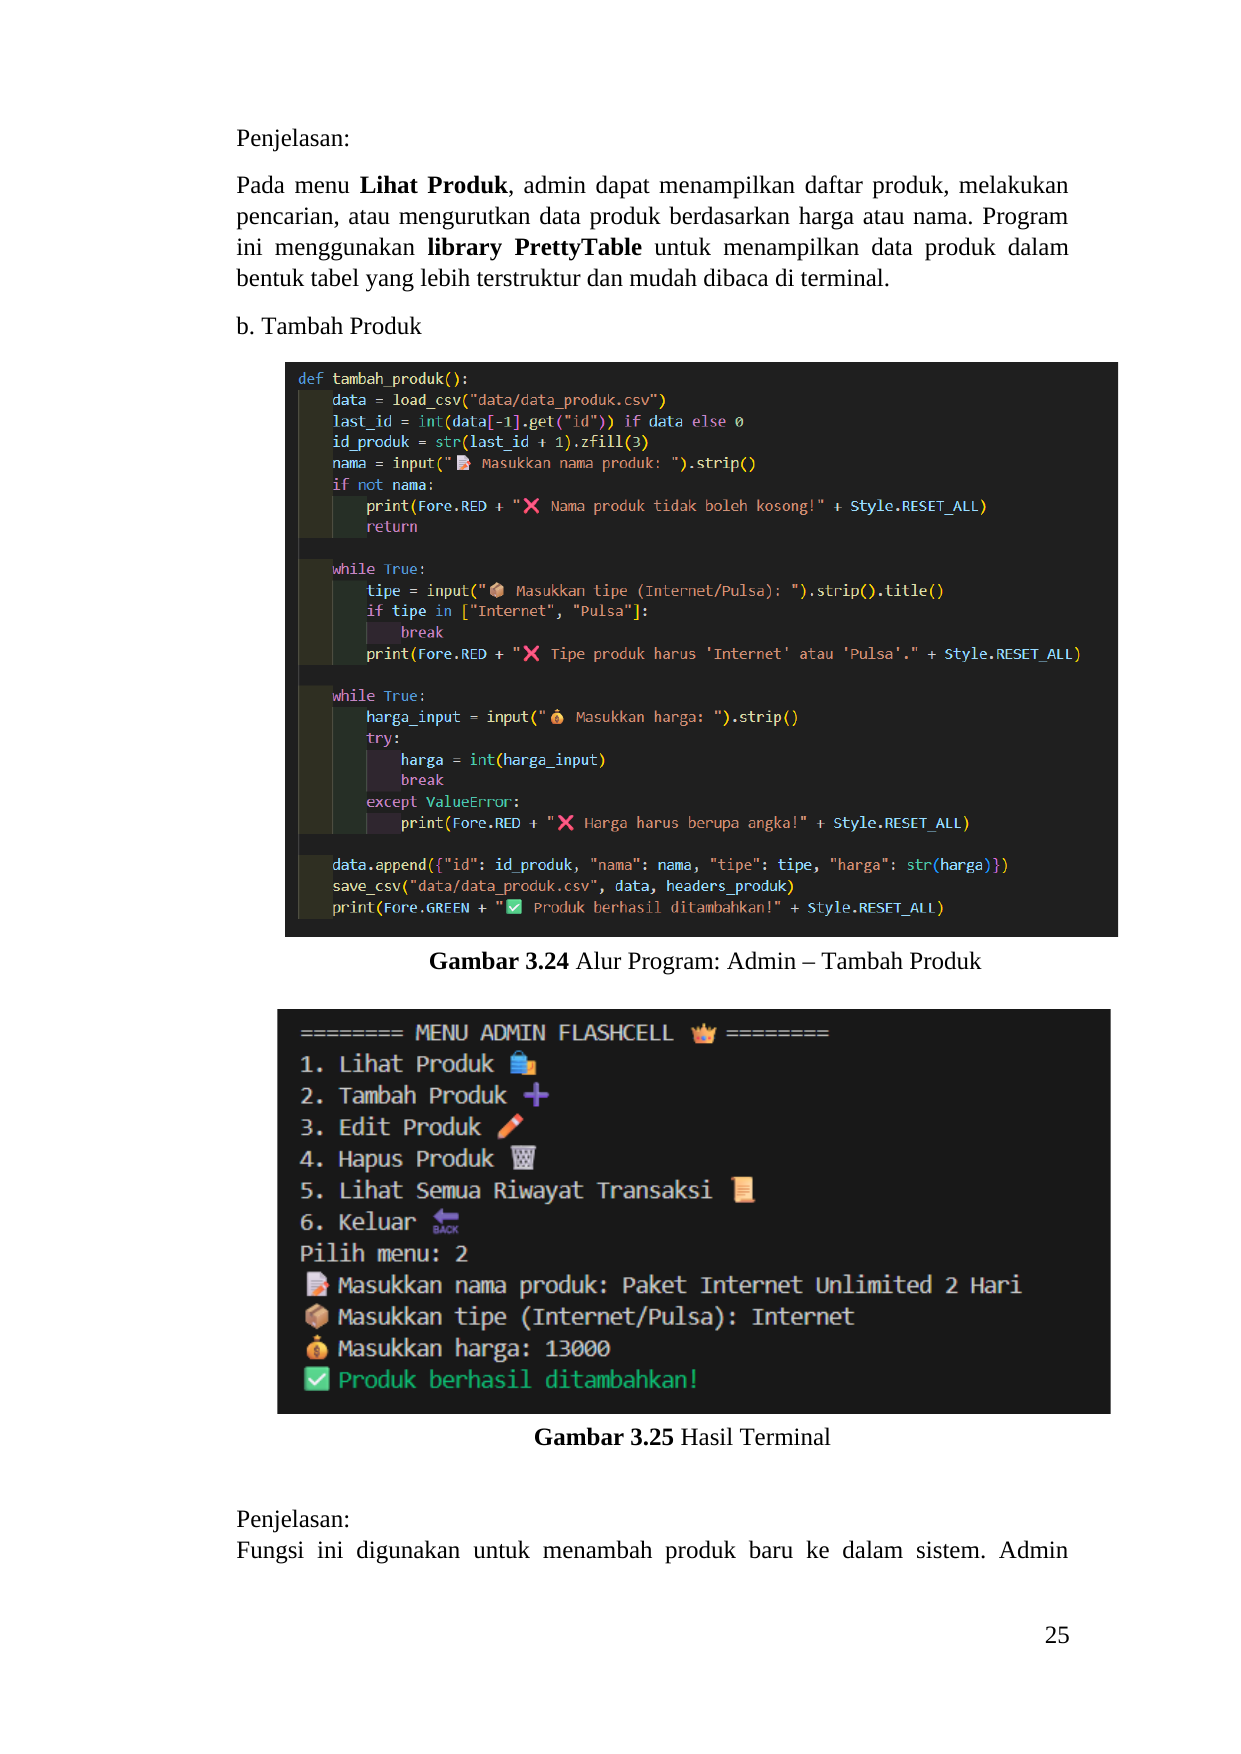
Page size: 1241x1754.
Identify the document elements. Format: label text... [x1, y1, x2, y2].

text Penjelasan: [236, 123, 1069, 151]
text b. Tambah Produk [236, 311, 1069, 340]
picture [285, 362, 1119, 937]
text Pada menu Lihat Produk, admin dapat menampilkan daftar produk, melakukan pencarian, atau mengurutkan data produk berdasarkan harga atau nama. Program ini menggunakan library PrettyTable untuk menampilkan data produk dalam bentuk tabel yang lebih terstruktur dan mudah dibaca di terminal. [236, 170, 1069, 292]
picture [277, 1009, 1111, 1414]
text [236, 359, 1069, 1564]
